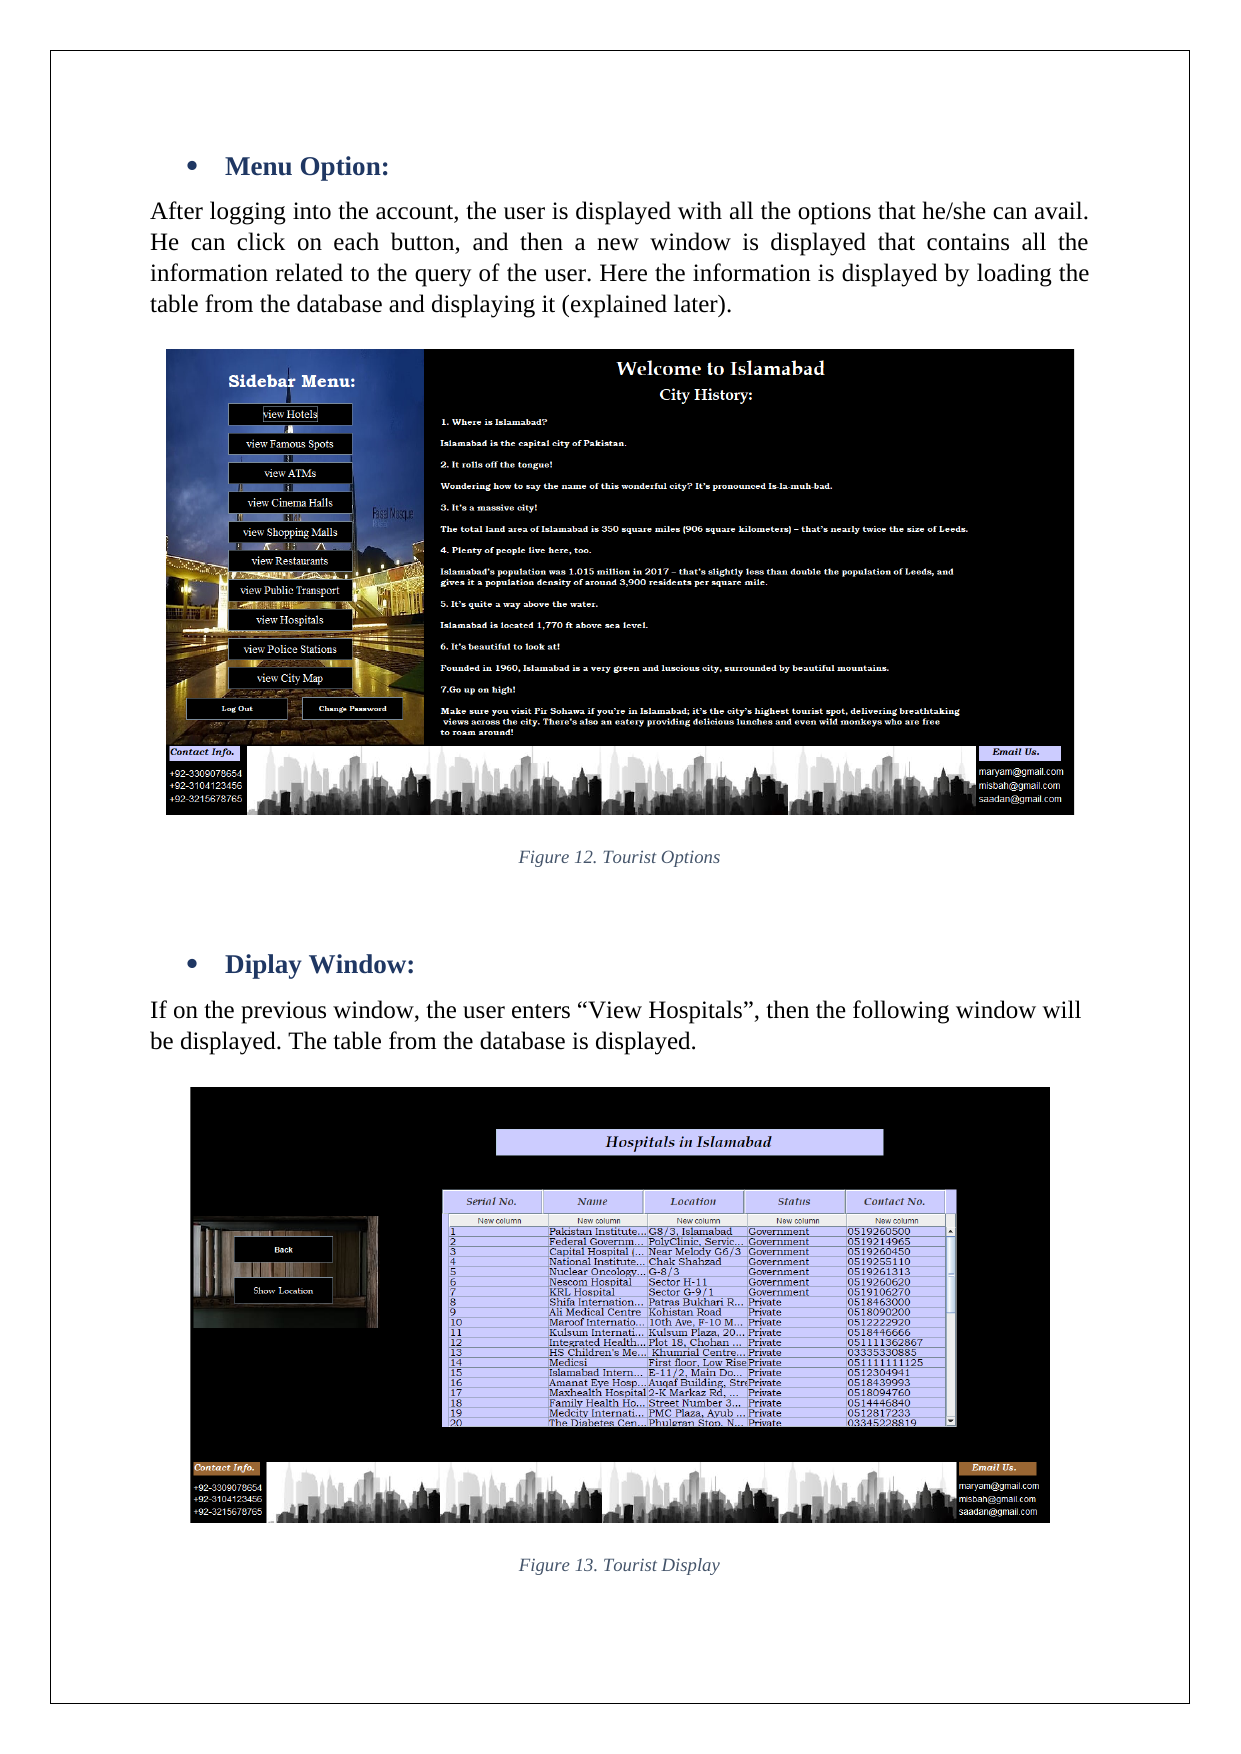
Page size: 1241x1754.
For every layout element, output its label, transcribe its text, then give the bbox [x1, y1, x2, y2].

picture [190, 1086, 1050, 1523]
subtitle Menu Option: [187, 150, 1090, 181]
subtitle Diplay Window: [187, 948, 1090, 980]
text After logging into the account, the user is displayed with all the options that he/she can avail. He can click on each button, and then a new window is displayed that contains all the information related to the query of the user. Here the information is displayed by loading the table from the database and displaying it (explained later). [150, 196, 1090, 318]
text If on the previous window, the user enters “View Hospitals”, then the following window will be displayed. The table from the database is displayed. [150, 995, 1090, 1054]
picture [166, 349, 1075, 815]
